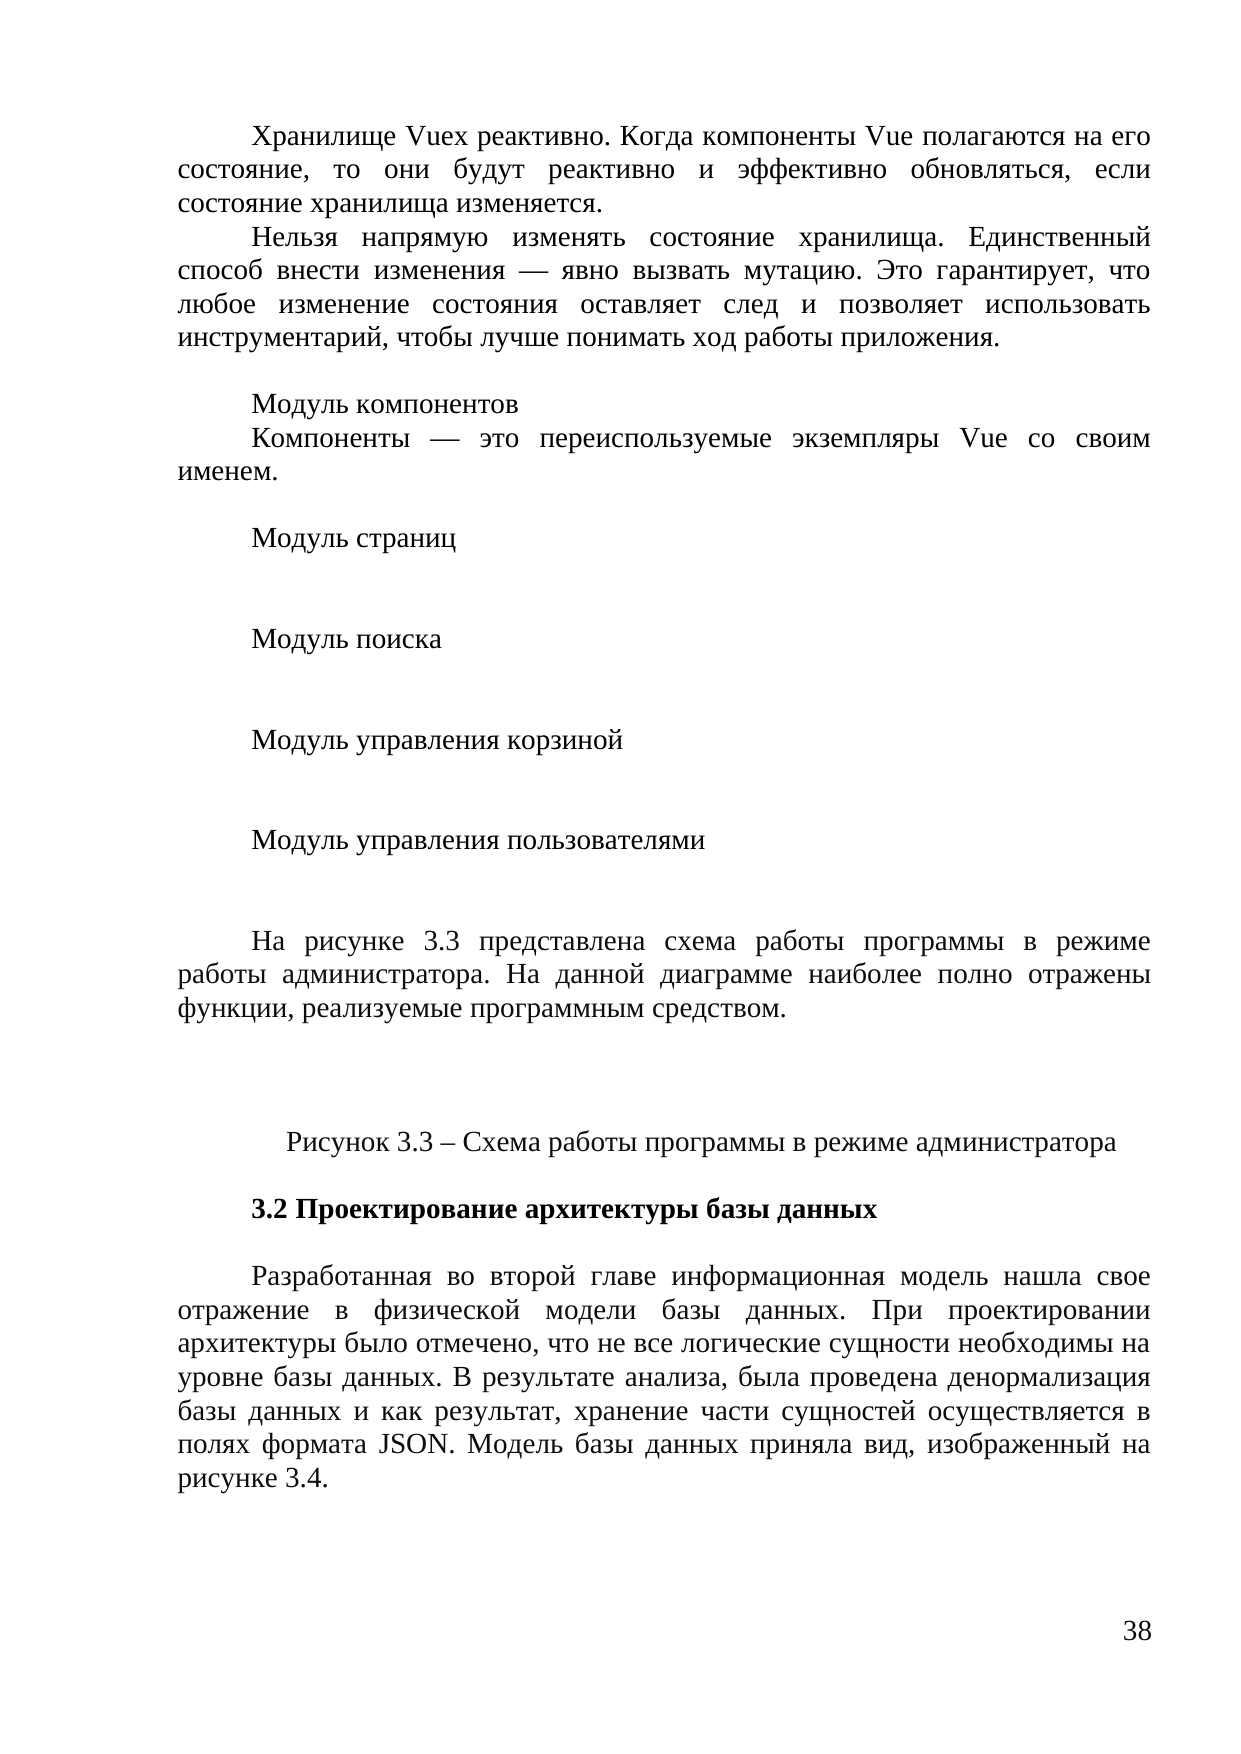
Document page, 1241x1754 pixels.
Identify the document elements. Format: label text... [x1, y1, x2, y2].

text Хранилище Vuex реактивно. Когда компоненты Vue полагаются на его состояние, то они будут реактивно и эффективно обновляться, если состояние хранилища изменяется. [177, 118, 1152, 219]
text Модуль компонентов [177, 386, 1152, 420]
text Модуль страниц [177, 521, 1152, 554]
text Модуль поиска [177, 621, 1152, 655]
text Разработанная во второй главе информационная модель нашла свое отражение в физической модели базы данных. При проектировании архитектуры было отмечено, что не все логические сущности необходимы на уровне базы данных. В результате анализа, была проведена денормализация базы данных и как результат, хранение части сущностей осуществляется в полях формата JSON. Модель базы данных приняла вид, изображенный на рисунке 3.4. [177, 1258, 1152, 1493]
text Компоненты — это переиспользуемые экземпляры Vue со своим именем. [177, 420, 1152, 487]
subtitle 3.2 Проектирование архитектуры базы данных [251, 1191, 1152, 1225]
text Нельзя напрямую изменять состояние хранилища. Единственный способ внести изменения — явно вызвать мутацию. Это гарантирует, что любое изменение состояния оставляет след и позволяет использовать инструментарий, чтобы лучше понимать ход работы приложения. [177, 219, 1152, 353]
text Рисунок 3.3 – Схема работы программы в режиме администратора [177, 1124, 1152, 1158]
text Модуль управления корзиной [177, 722, 1152, 755]
text На рисунке 3.3 представлена схема работы программы в режиме работы администратора. На данной диаграмме наиболее полно отражены функции, реализуемые программным средством. [177, 923, 1152, 1024]
text Модуль управления пользователями [177, 822, 1152, 856]
